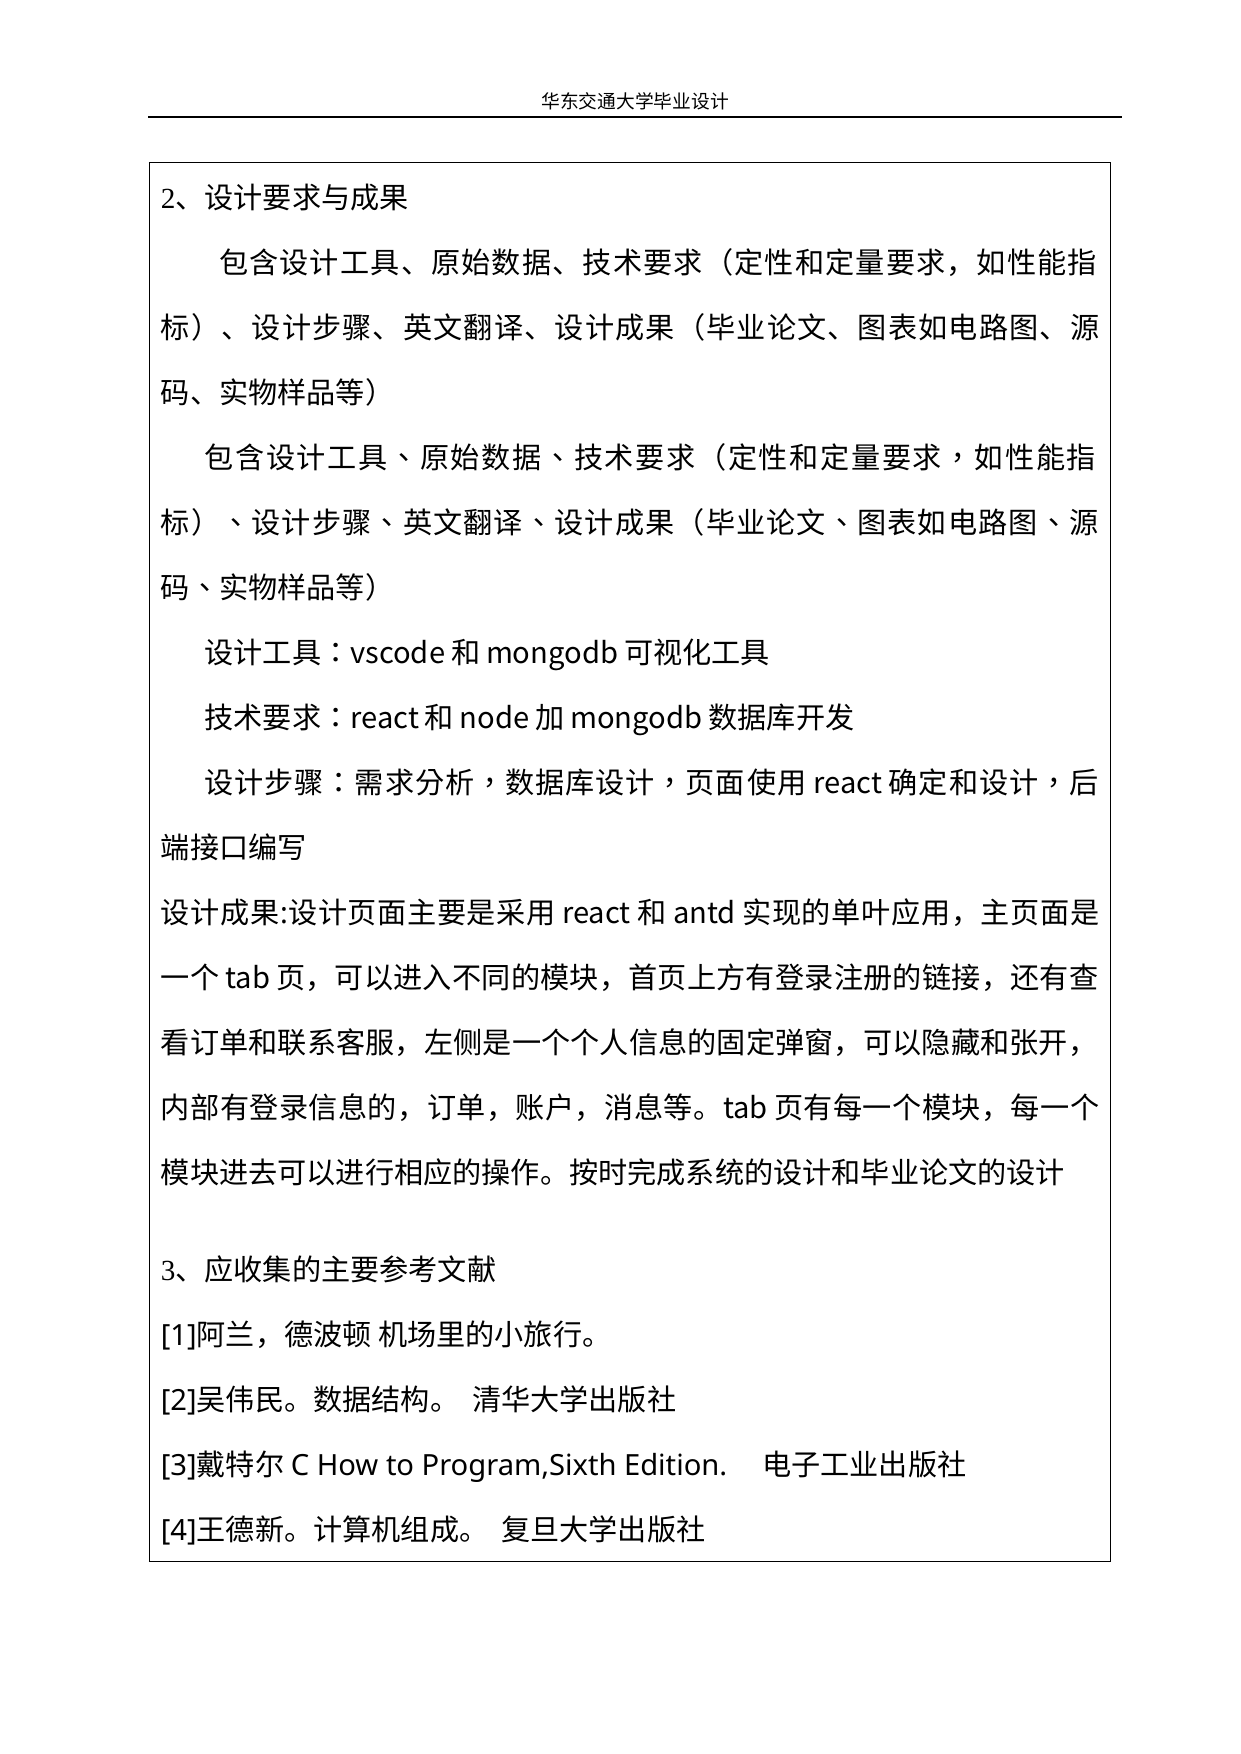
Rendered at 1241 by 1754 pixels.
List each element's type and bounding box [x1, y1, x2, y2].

table_cell [150, 163, 1110, 1561]
